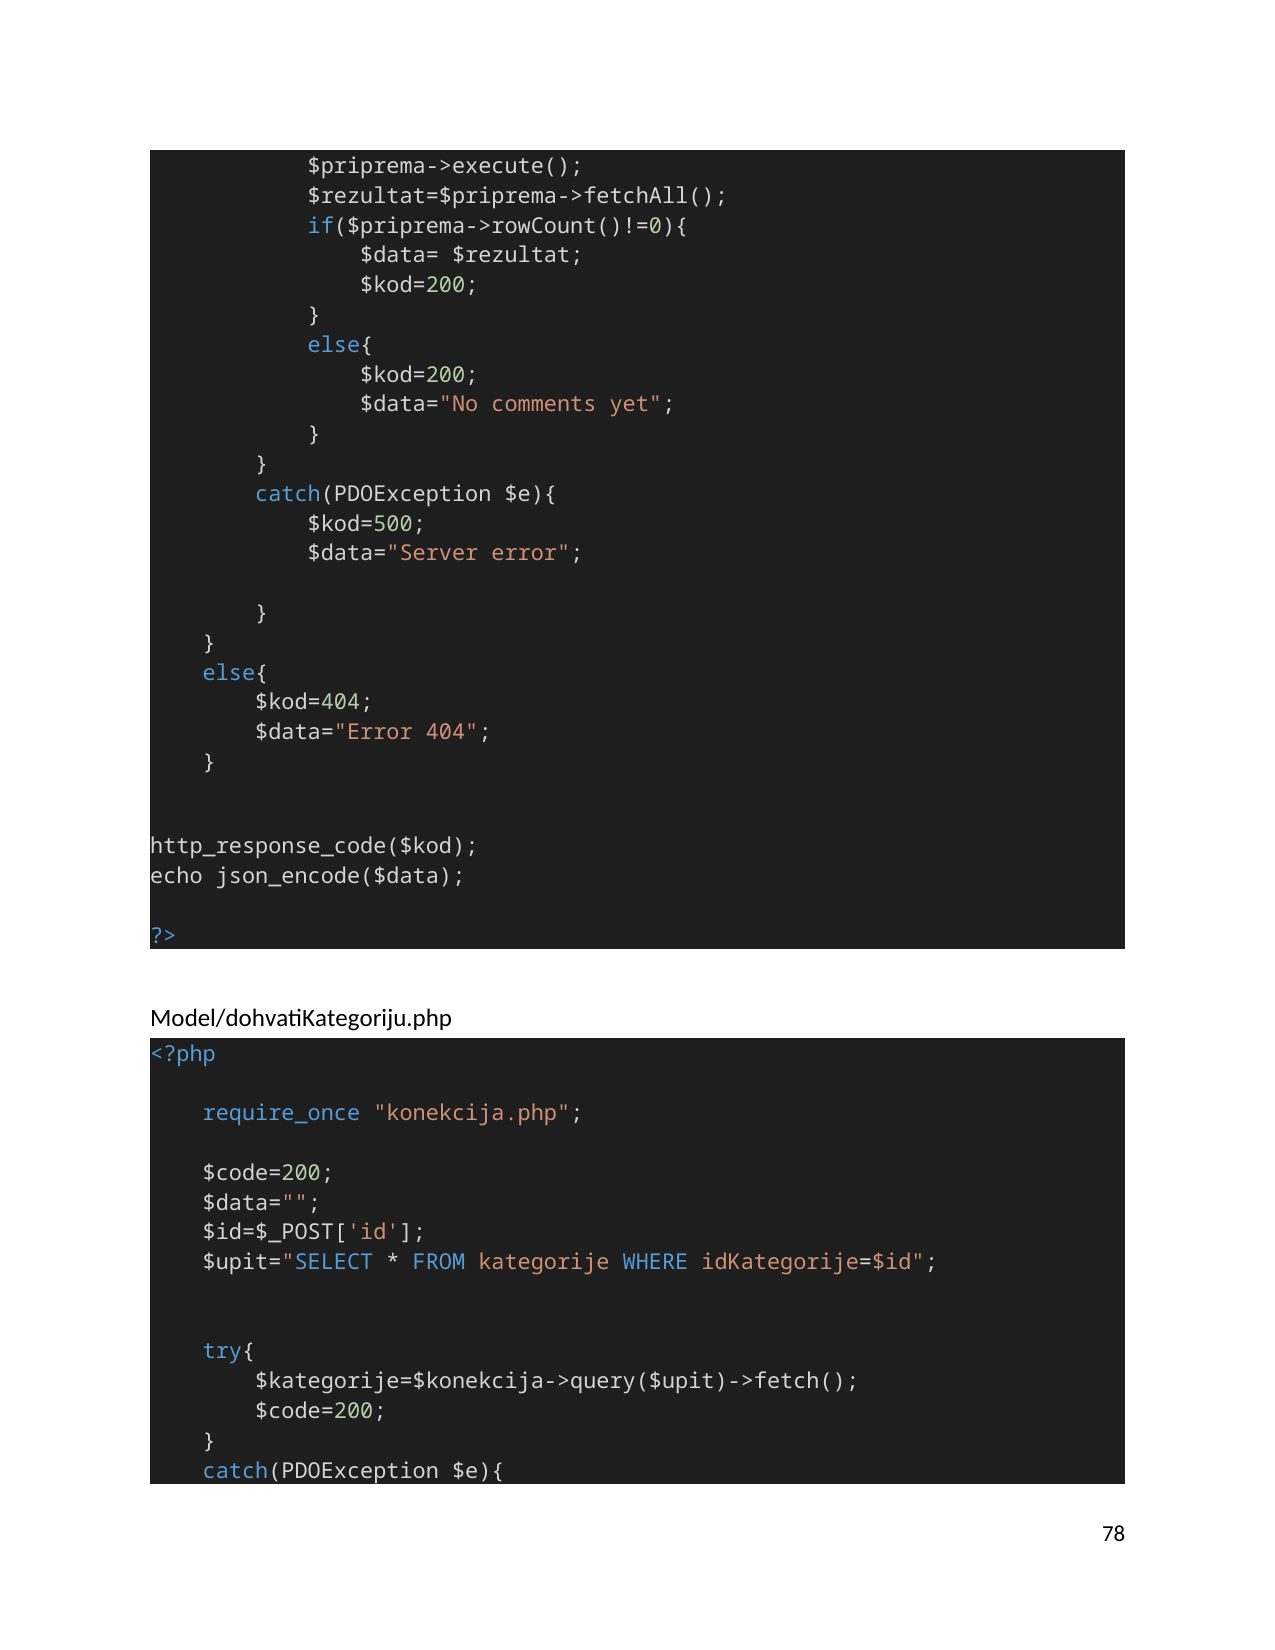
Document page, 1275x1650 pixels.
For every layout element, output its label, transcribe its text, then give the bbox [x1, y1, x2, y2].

text $rezultat=$priprema->fetchAll(); [150, 180, 1125, 209]
text $code=200; [150, 1395, 1125, 1425]
text else{ [150, 656, 1125, 686]
text $kod=404; [150, 686, 1125, 716]
text $data= $rezultat; [150, 239, 1125, 269]
text } [150, 597, 1125, 627]
text $data="No comments yet"; [150, 388, 1125, 418]
text else{ [150, 329, 1125, 358]
text require_once "konekcija.php"; [150, 1097, 1125, 1127]
text } [150, 746, 1125, 776]
text } [150, 418, 1125, 448]
text catch(PDOException $e){ [150, 1455, 1125, 1484]
text $id=$_POST['id']; [150, 1216, 1125, 1246]
subtitle Model/dohvatiKategoriju.php [150, 1003, 1125, 1033]
text $data=""; [150, 1187, 1125, 1216]
text $data="Error 404"; [150, 716, 1125, 746]
text if($priprema->rowCount()!=0){ [150, 209, 1125, 239]
text $kod=200; [150, 358, 1125, 388]
text $priprema->execute(); [150, 150, 1125, 180]
text echo json_encode($data); [150, 860, 1125, 890]
text ?> [150, 920, 1125, 949]
text $kod=500; [150, 507, 1125, 537]
text $data="Server error"; [150, 537, 1125, 567]
text <?php [150, 1038, 1125, 1067]
text try{ [150, 1336, 1125, 1365]
text $kod=200; [150, 269, 1125, 299]
text } [150, 1425, 1125, 1455]
text $kategorije=$konekcija->query($upit)->fetch(); [150, 1365, 1125, 1395]
text $upit="SELECT * FROM kategorije WHERE idKategorije=$id"; [150, 1246, 1125, 1276]
text } [150, 448, 1125, 478]
text } [150, 627, 1125, 656]
text $code=200; [150, 1157, 1125, 1187]
text http_response_code($kod); [150, 830, 1125, 860]
text } [150, 299, 1125, 329]
text catch(PDOException $e){ [150, 478, 1125, 507]
